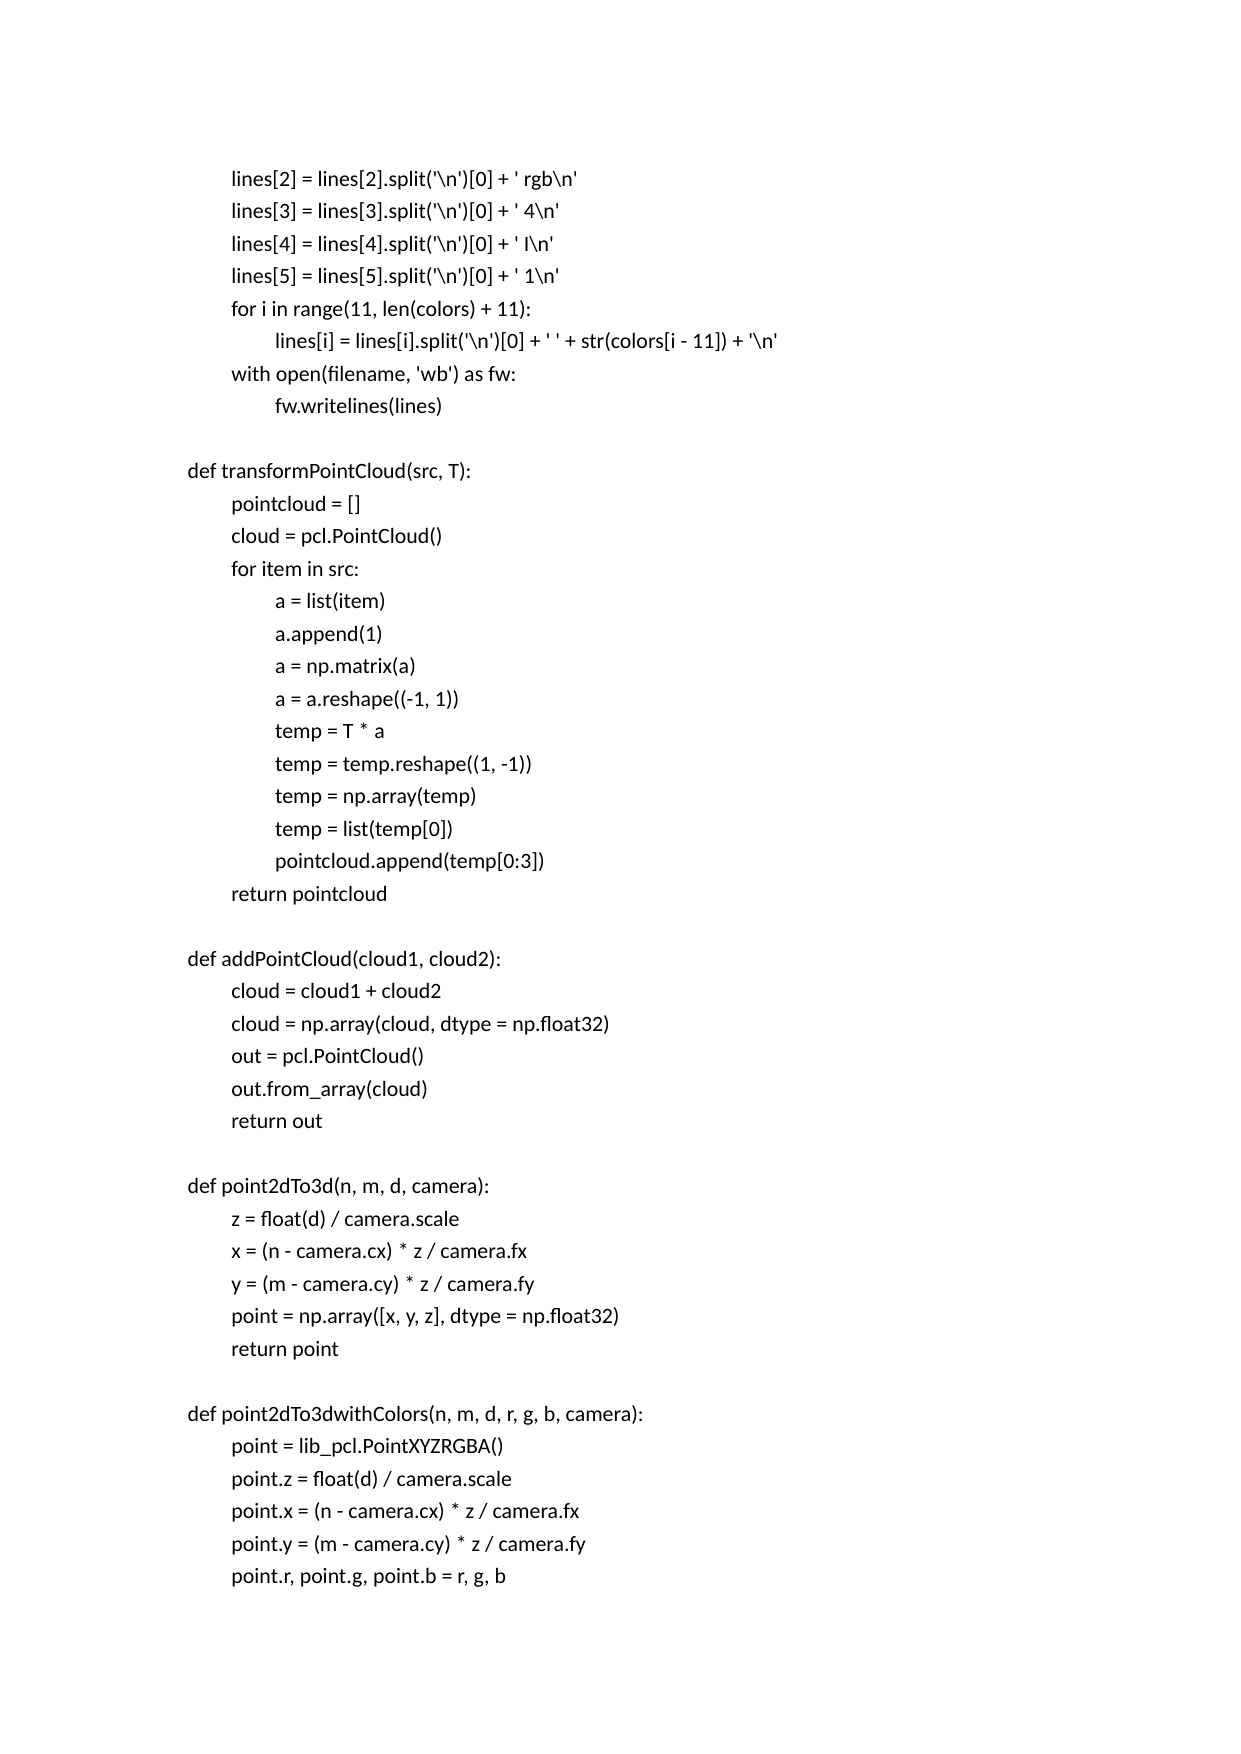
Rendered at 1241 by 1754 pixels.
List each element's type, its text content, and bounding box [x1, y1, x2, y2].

text cloud = pcl.PointCloud() [187, 519, 1053, 552]
text def addPointCloud(cloud1, cloud2): [187, 942, 1053, 974]
text lines[i] = lines[i].split('\n')[0] + ' ' + str(colors[i - 11]) + '\n' [187, 324, 1053, 357]
text return out [187, 1104, 1053, 1137]
text a.append(1) [187, 617, 1053, 649]
text fw.writelines(lines) [187, 389, 1053, 422]
text with open(filename, 'wb') as fw: [187, 357, 1053, 389]
text out = pcl.PointCloud() [187, 1039, 1053, 1072]
text def point2dTo3dwithColors(n, m, d, r, g, b, camera): [187, 1397, 1053, 1429]
text point.y = (m - camera.cy) * z / camera.fy [187, 1527, 1053, 1559]
text point = lib_pcl.PointXYZRGBA() [187, 1429, 1053, 1462]
text y = (m - camera.cy) * z / camera.fy [187, 1267, 1053, 1299]
text temp = temp.reshape((1, -1)) [187, 747, 1053, 779]
text point.r, point.g, point.b = r, g, b [187, 1559, 1053, 1592]
text for item in src: [187, 552, 1053, 584]
text z = float(d) / camera.scale [187, 1202, 1053, 1234]
text lines[5] = lines[5].split('\n')[0] + ' 1\n' [187, 259, 1053, 292]
text pointcloud.append(temp[0:3]) [187, 844, 1053, 877]
text return pointcloud [187, 877, 1053, 909]
text a = list(item) [187, 584, 1053, 617]
text cloud = np.array(cloud, dtype = np.float32) [187, 1007, 1053, 1039]
text lines[3] = lines[3].split('\n')[0] + ' 4\n' [187, 194, 1053, 227]
text x = (n - camera.cx) * z / camera.fx [187, 1234, 1053, 1267]
text point = np.array([x, y, z], dtype = np.float32) [187, 1299, 1053, 1332]
text for i in range(11, len(colors) + 11): [187, 292, 1053, 324]
text temp = np.array(temp) [187, 779, 1053, 812]
text lines[2] = lines[2].split('\n')[0] + ' rgb\n' [187, 162, 1053, 194]
text lines[4] = lines[4].split('\n')[0] + ' I\n' [187, 227, 1053, 259]
text a = np.matrix(a) [187, 649, 1053, 682]
text point.x = (n - camera.cx) * z / camera.fx [187, 1494, 1053, 1527]
text point.z = float(d) / camera.scale [187, 1462, 1053, 1494]
text cloud = cloud1 + cloud2 [187, 974, 1053, 1007]
text def point2dTo3d(n, m, d, camera): [187, 1169, 1053, 1202]
text def transformPointCloud(src, T): [187, 454, 1053, 487]
text pointcloud = [] [187, 487, 1053, 519]
text temp = T * a [187, 714, 1053, 747]
text temp = list(temp[0]) [187, 812, 1053, 844]
text out.from_array(cloud) [187, 1072, 1053, 1104]
text return point [187, 1332, 1053, 1364]
text a = a.reshape((-1, 1)) [187, 682, 1053, 714]
